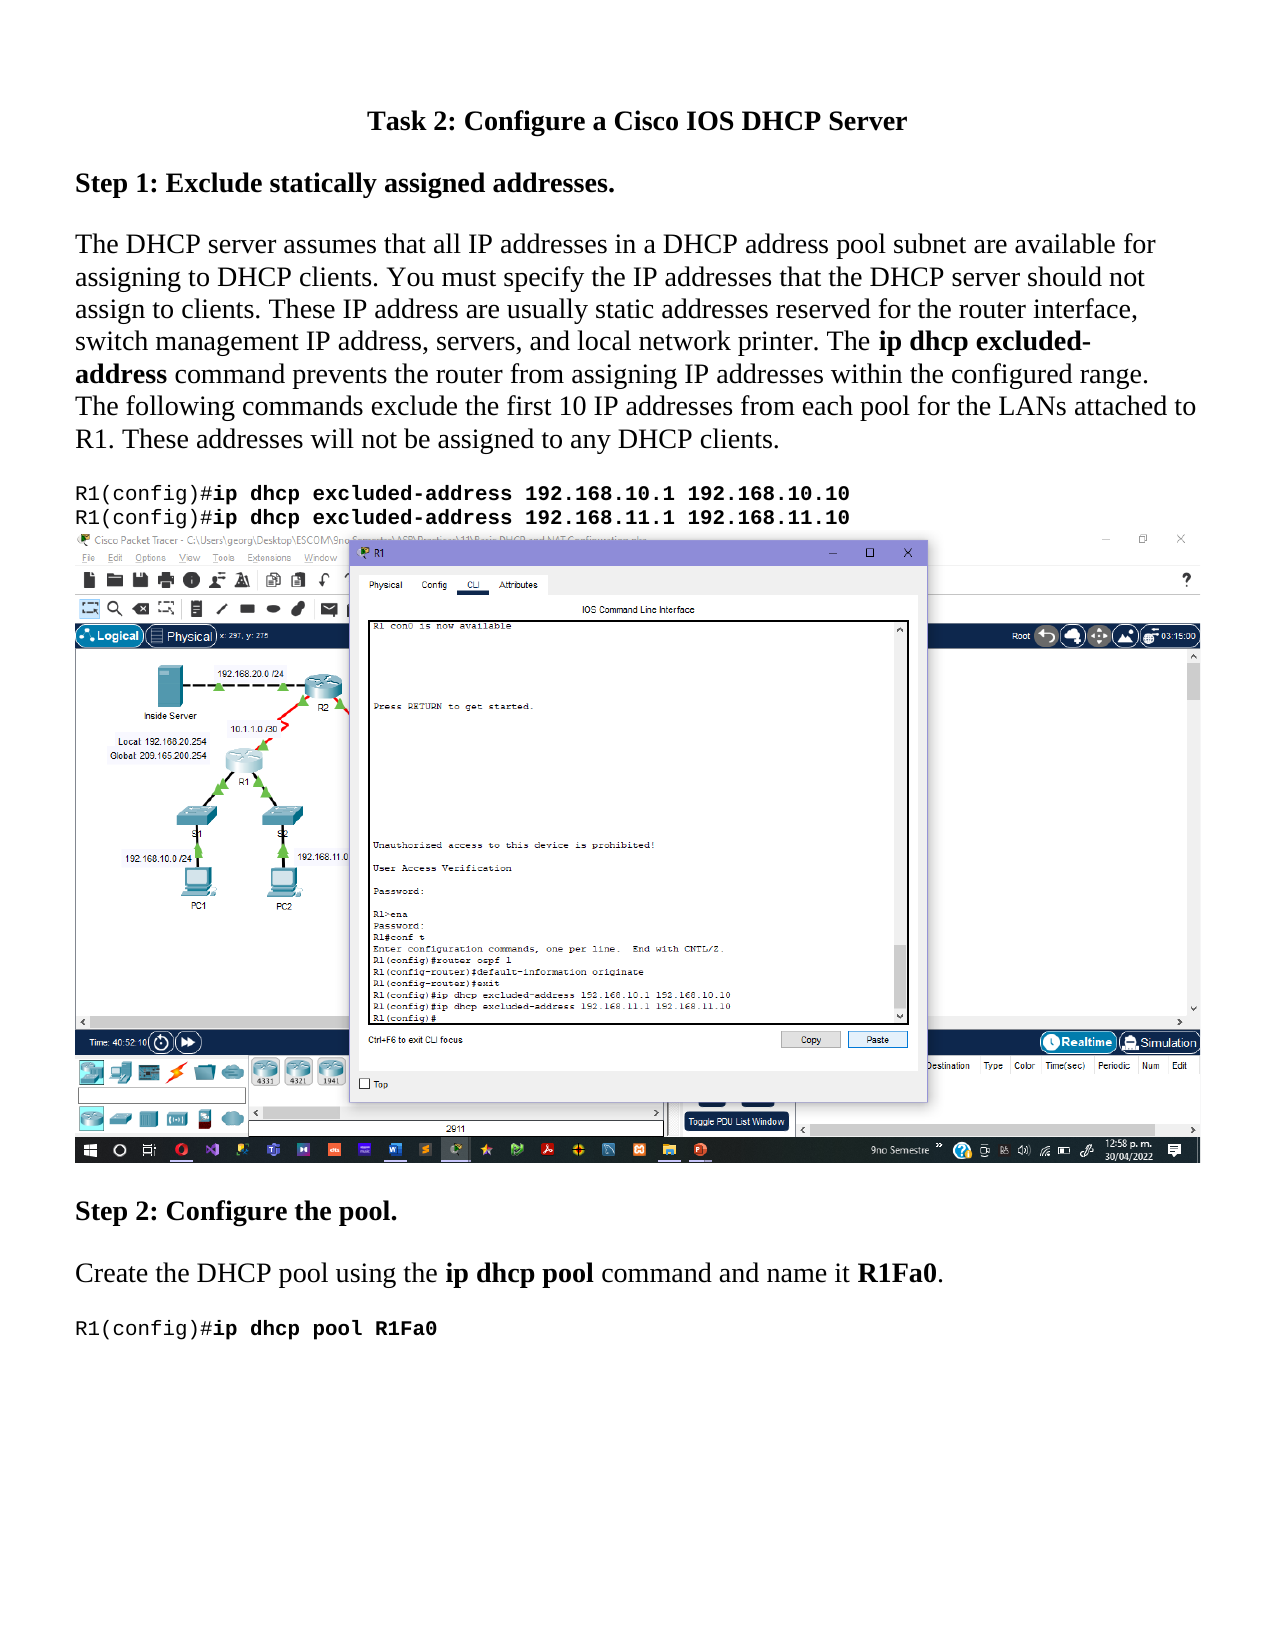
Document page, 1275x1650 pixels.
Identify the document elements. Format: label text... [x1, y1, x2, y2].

text Step 1: Exclude statically assigned addresses. [75, 166, 1200, 198]
picture [75, 530, 1200, 1163]
text Task 2: Configure a Cisco IOS DHCP Server [75, 104, 1200, 137]
text R1(config)#ip dhcp pool R1Fa0 [75, 1317, 1200, 1341]
text Create the DHCP pool using the ip dhcp pool command and name it R1Fa0. [75, 1256, 1200, 1288]
text Step 2: Configure the pool. [75, 1194, 1200, 1227]
text R1(config)#ip dhcp excluded-address 192.168.11.1 192.168.11.10 [75, 507, 1200, 530]
picture [131, 632, 138, 639]
text R1(config)#ip dhcp excluded-address 192.168.10.1 192.168.10.10 [75, 483, 1200, 507]
text The DHCP server assumes that all IP addresses in a DHCP address pool subnet are available for assigning to DHCP clients. You must specify the IP addresses that the DHCP server should not assign to clients. These IP address are usually static addresses reserved for the router interface, switch management IP address, servers, and local network printer. The ip dhcp excluded-address command prevents the router from assigning IP addresses within the configured range. The following commands exclude the first 10 IP addresses from each pool for the LANs attached to R1. These addresses will not be assigned to any DHCP clients. [75, 227, 1200, 454]
